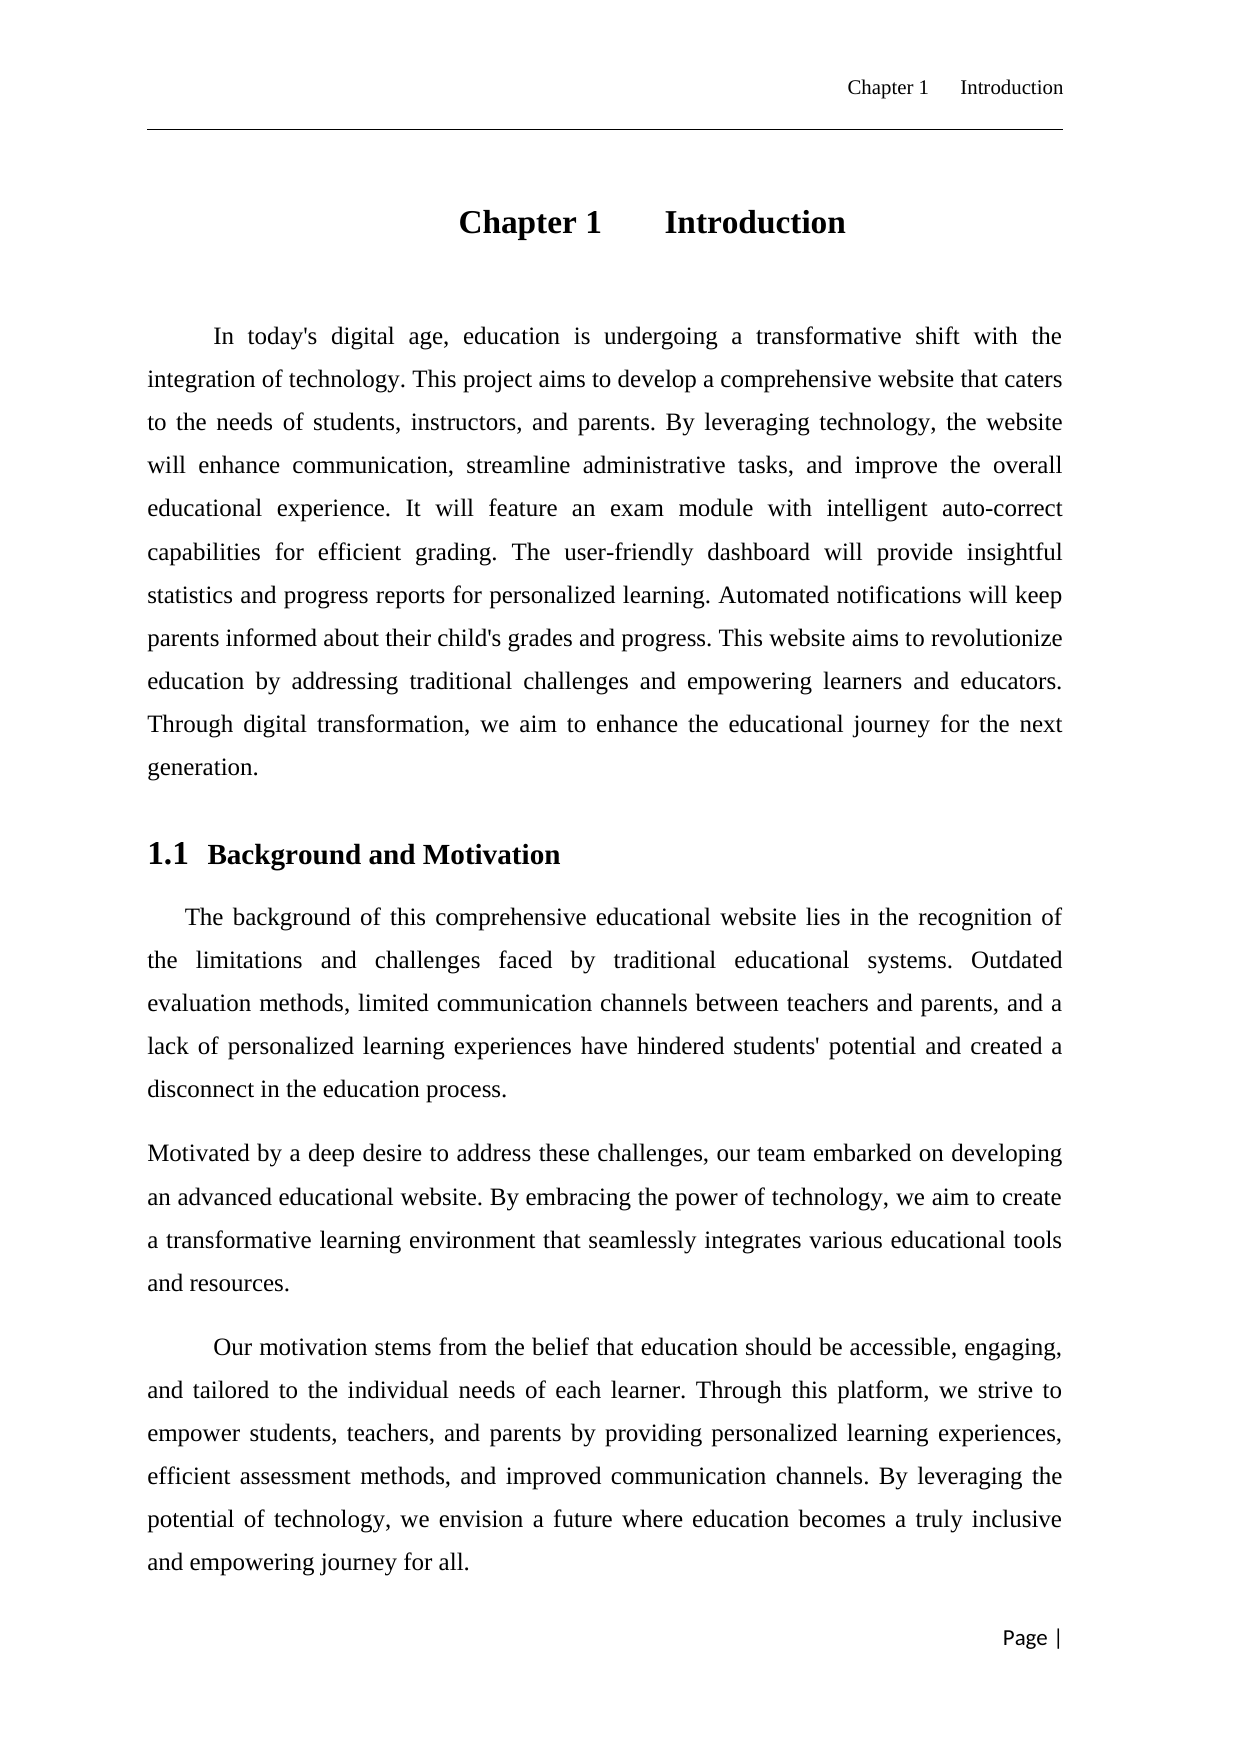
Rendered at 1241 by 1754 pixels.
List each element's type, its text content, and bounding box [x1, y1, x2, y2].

text Motivated by a deep desire to address these challenges, our team embarked on developing an advanced educational website. By embracing the power of technology, we aim to create a transformative learning environment that seamlessly integrates various educational tools and resources. [147, 1138, 1063, 1297]
text Our motivation stems from the belief that education should be accessible, engaging, and tailored to the individual needs of each learner. Through this platform, we strive to empower students, teachers, and parents by providing personalized learning experiences, efficient assessment methods, and improved communication channels. By leveraging the potential of technology, we envision a future where education becomes a truly inclusive and empowering journey for all. [147, 1332, 1063, 1576]
subtitle Introduction [241, 202, 1063, 240]
text In today's digital age, education is undergoing a transformative shift with the integration of technology. This project aims to develop a comprehensive website that caters to the needs of students, instructors, and parents. By leveraging technology, the website will enhance communication, streamline administrative tasks, and improve the overall educational experience. It will feature an exam module with intelligent auto-correct capabilities for efficient grading. The user-friendly dashboard will provide insightful statistics and progress reports for personalized learning. Automated notifications will keep parents informed about their child's grades and progress. This website aims to revolutionize education by addressing traditional challenges and empowering learners and educators. Through digital transformation, we aim to enhance the educational journey for the next generation. [147, 321, 1063, 781]
text The background of this comprehensive educational website lies in the recognition of the limitations and challenges faced by traditional educational systems. Outdated evaluation methods, limited communication channels between teachers and parents, and a lack of personalized learning experiences have hindered students' potential and created a disconnect in the education process. [147, 902, 1063, 1103]
list Background and Motivation [147, 833, 1063, 871]
